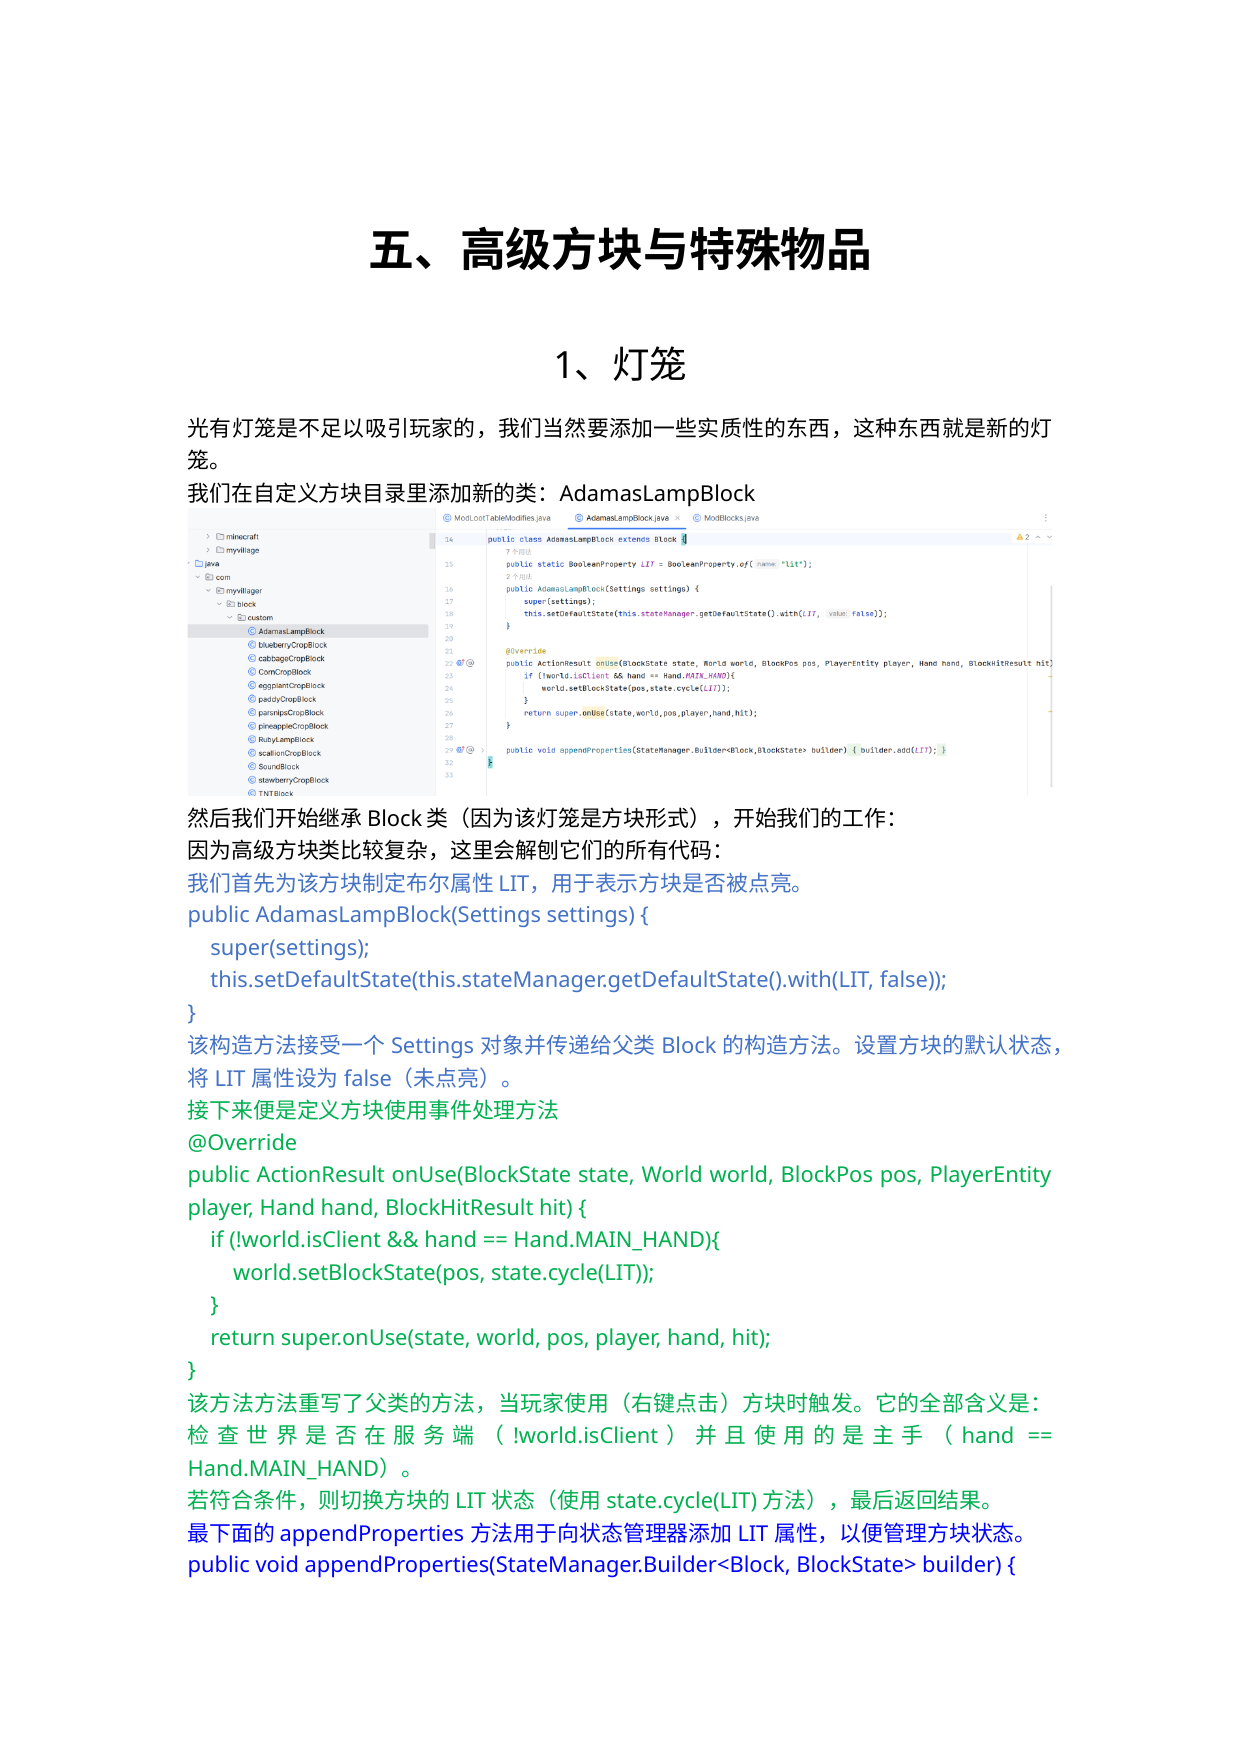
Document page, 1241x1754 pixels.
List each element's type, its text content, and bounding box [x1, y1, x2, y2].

subtitle 高级方块与特殊物品 [187, 197, 1053, 295]
text world.setBlockState(pos, state.cycle(LIT)); [187, 1256, 1053, 1288]
picture [187, 508, 1053, 796]
text @Override [187, 1126, 1053, 1158]
text 该方法方法重写了父类的方法，当玩家使用（右键点击）方块时触发。它的全部含义是：检查世界是否在服务端（!world.isClient）并且使用的是主手（hand == Hand.MAIN_HAND）。 [187, 1386, 1053, 1483]
text super(settings); [187, 931, 1053, 963]
text if (!world.isClient && hand == Hand.MAIN_HAND){ [187, 1223, 1053, 1256]
text } [187, 1353, 1053, 1386]
text this.setDefaultState(this.stateManager.getDefaultState().with(LIT, false)); [187, 963, 1053, 996]
text public AdamasLampBlock(Settings settings) { [187, 898, 1053, 931]
text 该构造方法接受一个 Settings 对象并传递给父类 Block 的构造方法。设置方块的默认状态，将 LIT 属性设为 false（未点亮）。 [187, 1028, 1053, 1093]
text public void appendProperties(StateManager.Builder<Block, BlockState> builder) { [187, 1548, 1053, 1581]
subtitle 灯笼 [187, 329, 1053, 394]
text 我们在自定义方块目录里添加新的类：AdamasLampBlock [187, 476, 1053, 508]
text 若符合条件，则切换方块的 LIT 状态（使用 state.cycle(LIT) 方法），最后返回结果。 [187, 1483, 1053, 1516]
text 接下来便是定义方块使用事件处理方法 [187, 1093, 1053, 1126]
text } [187, 1288, 1053, 1321]
text 光有灯笼是不足以吸引玩家的，我们当然要添加一些实质性的东西，这种东西就是新的灯笼。 [187, 411, 1053, 476]
text 因为高级方块类比较复杂，这里会解刨它们的所有代码： [187, 833, 1053, 866]
text return super.onUse(state, world, pos, player, hand, hit); [187, 1321, 1053, 1353]
text public ActionResult onUse(BlockState state, World world, BlockPos pos, PlayerEntity player, Hand hand, BlockHitResult hit) { [187, 1158, 1053, 1223]
text 然后我们开始继承Block类（因为该灯笼是方块形式），开始我们的工作： [187, 801, 1053, 833]
text 我们首先为该方块制定布尔属性LIT，用于表示方块是否被点亮。 [187, 866, 1053, 898]
text 最下面的appendProperties 方法用于向状态管理器添加 LIT 属性，以便管理方块状态。 [187, 1516, 1053, 1548]
text } [187, 996, 1053, 1028]
